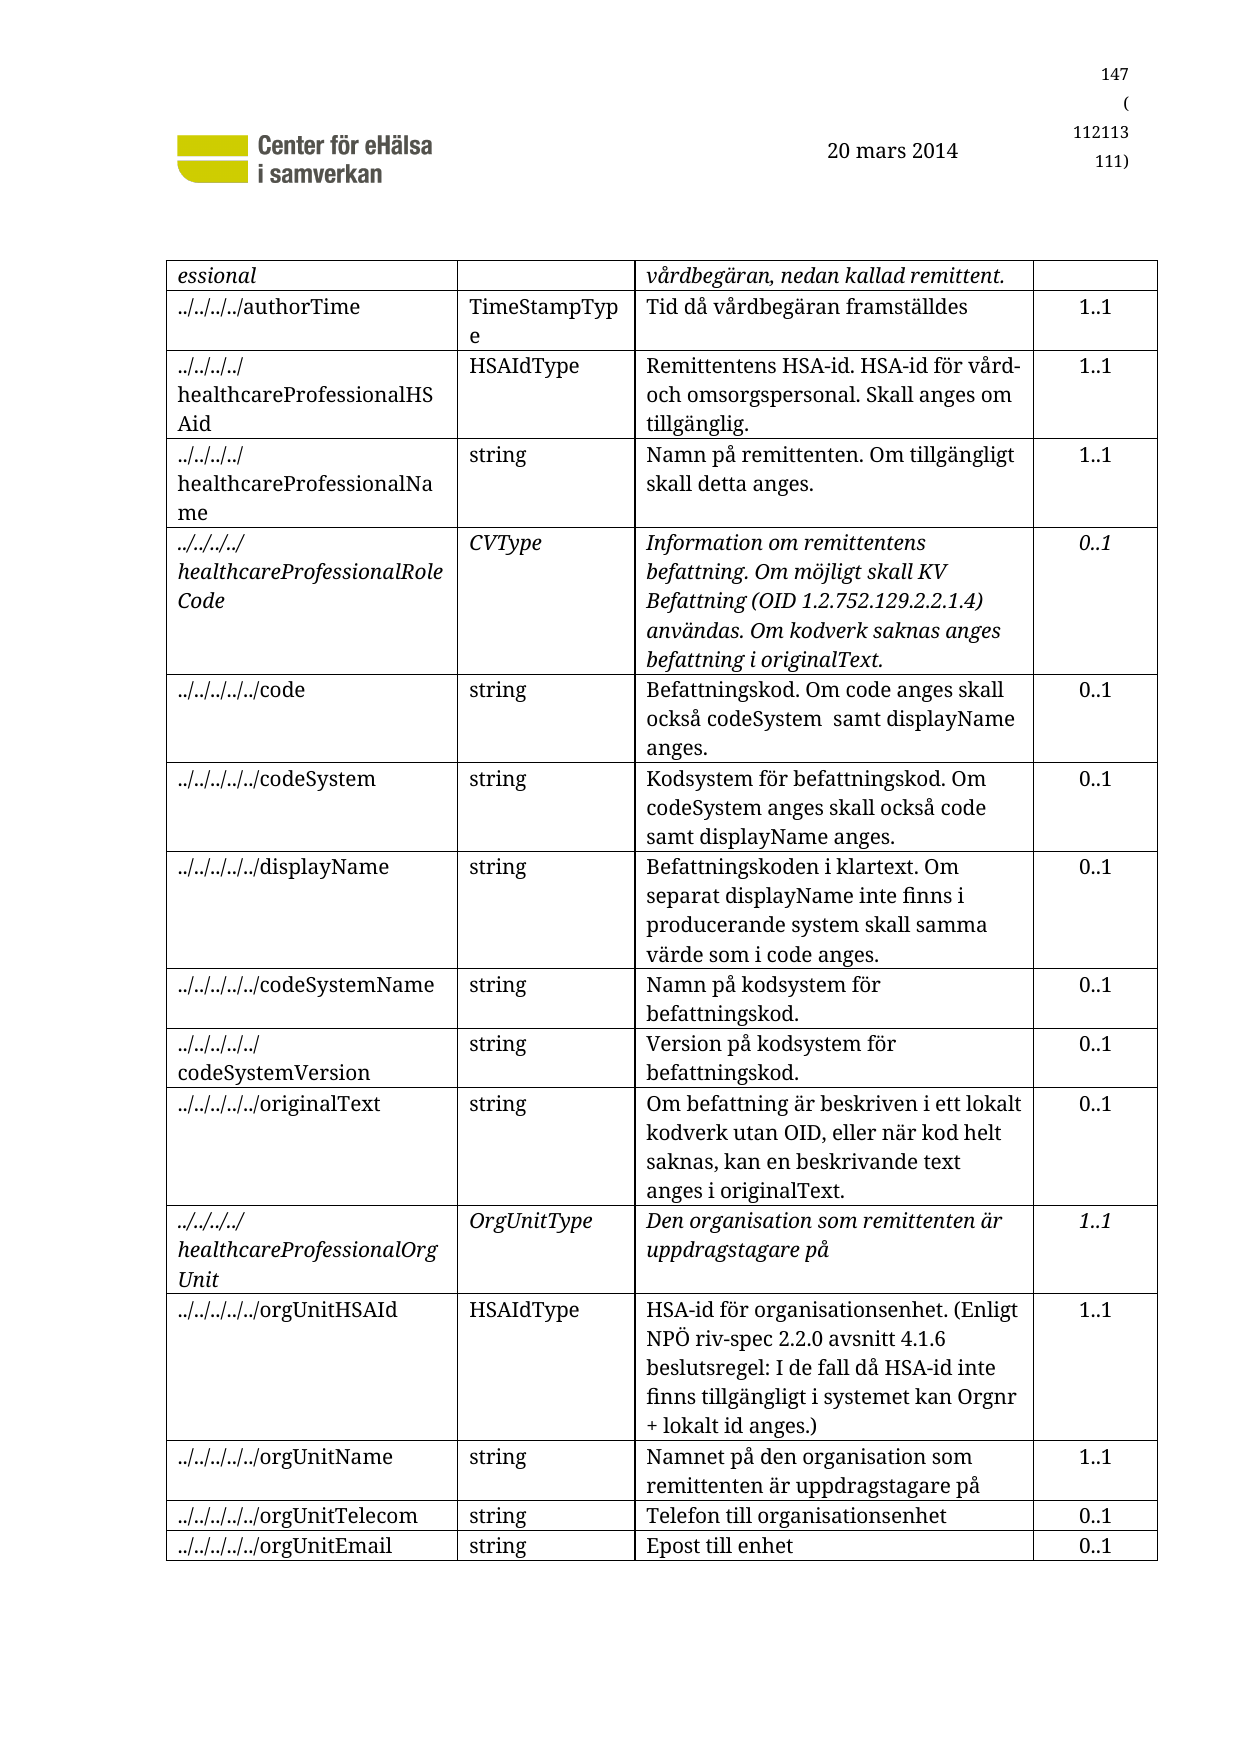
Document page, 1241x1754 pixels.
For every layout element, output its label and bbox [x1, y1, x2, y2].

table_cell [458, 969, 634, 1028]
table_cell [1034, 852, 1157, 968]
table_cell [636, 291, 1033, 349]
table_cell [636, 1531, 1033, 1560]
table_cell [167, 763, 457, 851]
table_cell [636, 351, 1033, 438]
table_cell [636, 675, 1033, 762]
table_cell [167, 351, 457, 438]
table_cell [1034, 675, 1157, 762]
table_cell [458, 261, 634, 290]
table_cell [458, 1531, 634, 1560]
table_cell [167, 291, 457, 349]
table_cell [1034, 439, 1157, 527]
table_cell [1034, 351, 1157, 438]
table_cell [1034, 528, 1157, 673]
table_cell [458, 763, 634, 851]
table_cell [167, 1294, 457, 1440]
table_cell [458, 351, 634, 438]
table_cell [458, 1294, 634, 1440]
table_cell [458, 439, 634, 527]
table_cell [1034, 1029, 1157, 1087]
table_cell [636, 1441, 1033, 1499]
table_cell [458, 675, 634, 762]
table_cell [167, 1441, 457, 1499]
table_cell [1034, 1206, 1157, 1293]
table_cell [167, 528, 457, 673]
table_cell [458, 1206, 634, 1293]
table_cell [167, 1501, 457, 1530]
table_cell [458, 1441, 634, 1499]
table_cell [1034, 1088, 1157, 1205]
picture [177, 135, 432, 183]
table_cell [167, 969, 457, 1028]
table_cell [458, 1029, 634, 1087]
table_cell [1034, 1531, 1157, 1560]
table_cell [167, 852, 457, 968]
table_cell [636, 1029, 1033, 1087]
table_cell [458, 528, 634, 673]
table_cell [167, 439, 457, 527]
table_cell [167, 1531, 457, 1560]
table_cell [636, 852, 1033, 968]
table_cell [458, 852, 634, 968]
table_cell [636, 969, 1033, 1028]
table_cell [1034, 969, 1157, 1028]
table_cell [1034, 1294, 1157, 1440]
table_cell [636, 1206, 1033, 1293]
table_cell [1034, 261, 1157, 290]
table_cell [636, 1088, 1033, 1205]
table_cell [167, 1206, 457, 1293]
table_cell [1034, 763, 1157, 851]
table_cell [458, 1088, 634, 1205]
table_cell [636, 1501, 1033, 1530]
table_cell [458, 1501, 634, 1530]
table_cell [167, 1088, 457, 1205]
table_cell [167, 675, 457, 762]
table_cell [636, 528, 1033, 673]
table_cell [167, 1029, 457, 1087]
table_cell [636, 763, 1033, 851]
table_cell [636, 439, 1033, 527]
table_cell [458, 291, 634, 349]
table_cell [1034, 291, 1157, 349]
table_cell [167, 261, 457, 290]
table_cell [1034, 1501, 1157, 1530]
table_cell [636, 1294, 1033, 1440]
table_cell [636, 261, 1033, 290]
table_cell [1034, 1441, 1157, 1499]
